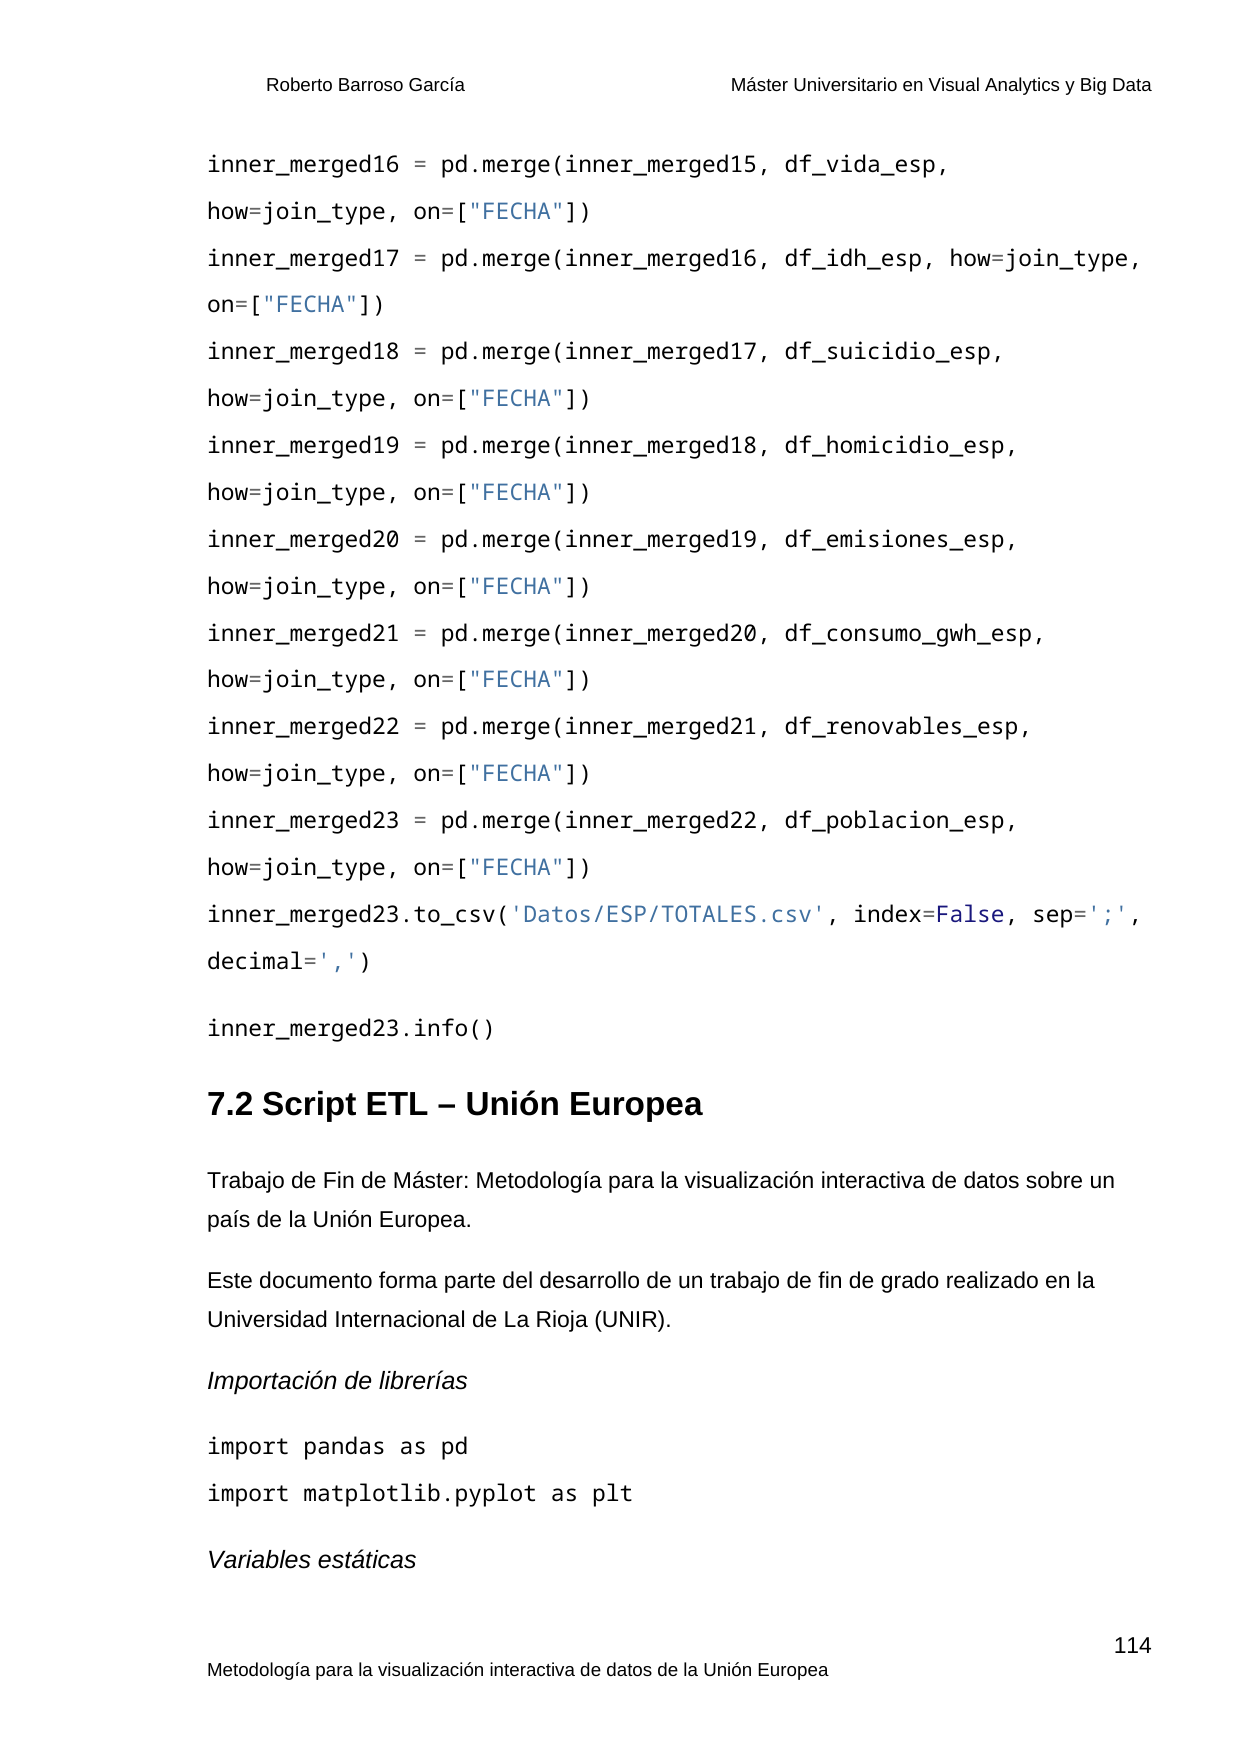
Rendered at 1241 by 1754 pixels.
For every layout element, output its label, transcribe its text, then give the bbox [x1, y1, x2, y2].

text inner_merged23.info() [207, 1012, 1152, 1043]
text Variables estáticas [207, 1545, 1152, 1574]
text Este documento forma parte del desarrollo de un trabajo de fin de grado realizado en la Universidad Internacional de La Rioja (UNIR). [207, 1267, 1152, 1332]
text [207, 148, 1152, 976]
text Importación de librerías [207, 1366, 1152, 1395]
text Trabajo de Fin de Máster: Metodología para la visualización interactiva de datos sobre un país de la Unión Europea. [207, 1167, 1152, 1233]
subtitle Script ETL – Unión Europea [207, 1084, 1152, 1123]
text import pandas as pd import matplotlib.pyplot as plt [207, 1430, 1152, 1508]
